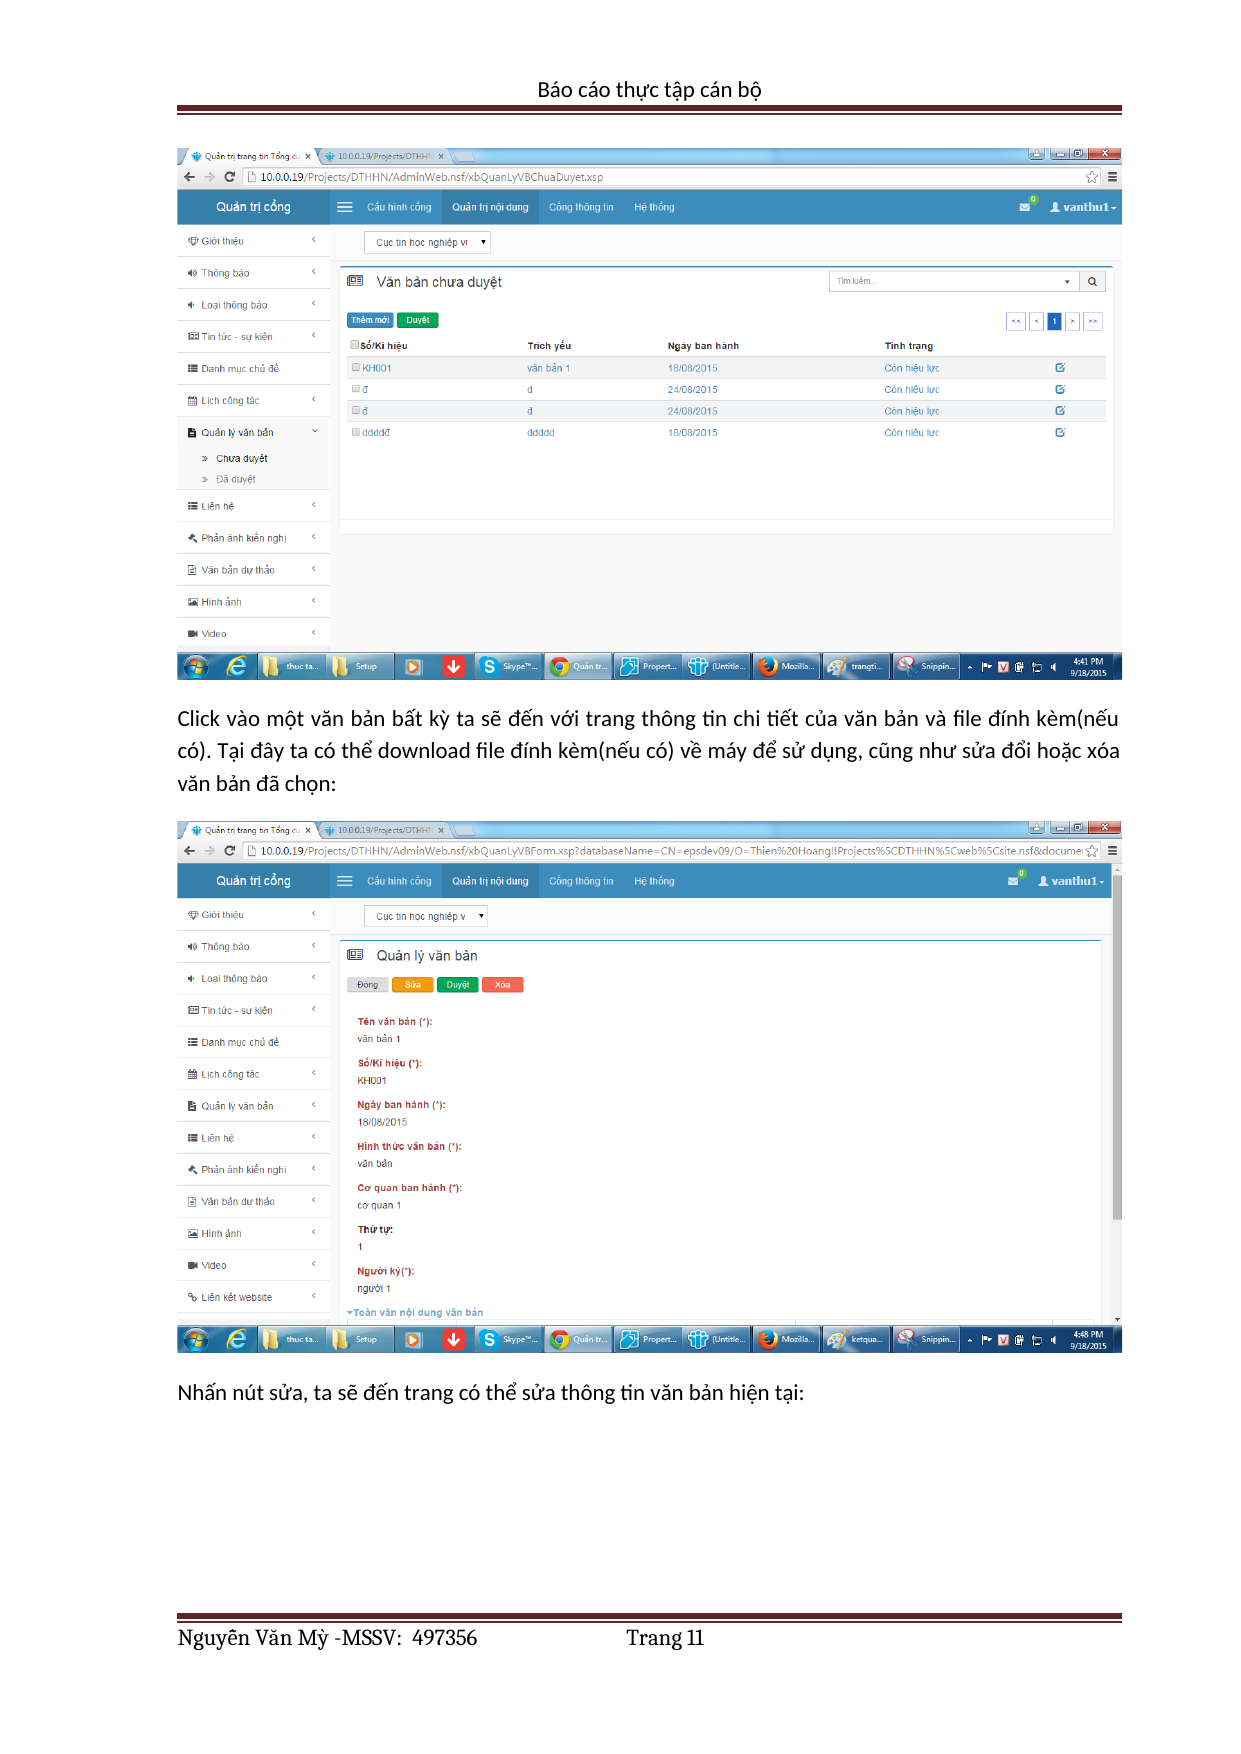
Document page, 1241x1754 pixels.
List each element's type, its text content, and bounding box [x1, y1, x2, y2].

text Nhấn nút sửa, ta sẽ đến trang có thể sửa thông tin văn bản hiện tại: [177, 1378, 1122, 1406]
picture [177, 821, 1123, 1353]
picture [177, 148, 1123, 680]
text Click vào một văn bản bất kỳ ta sẽ đến với trang thông tin chi tiết của văn bản và file đính kèm(nếu có). Tại đây ta có thể download file đính kèm(nếu có) về máy để sử dụng, cũng như sửa đổi hoặc xóa văn bản đã chọn: [177, 704, 1122, 797]
